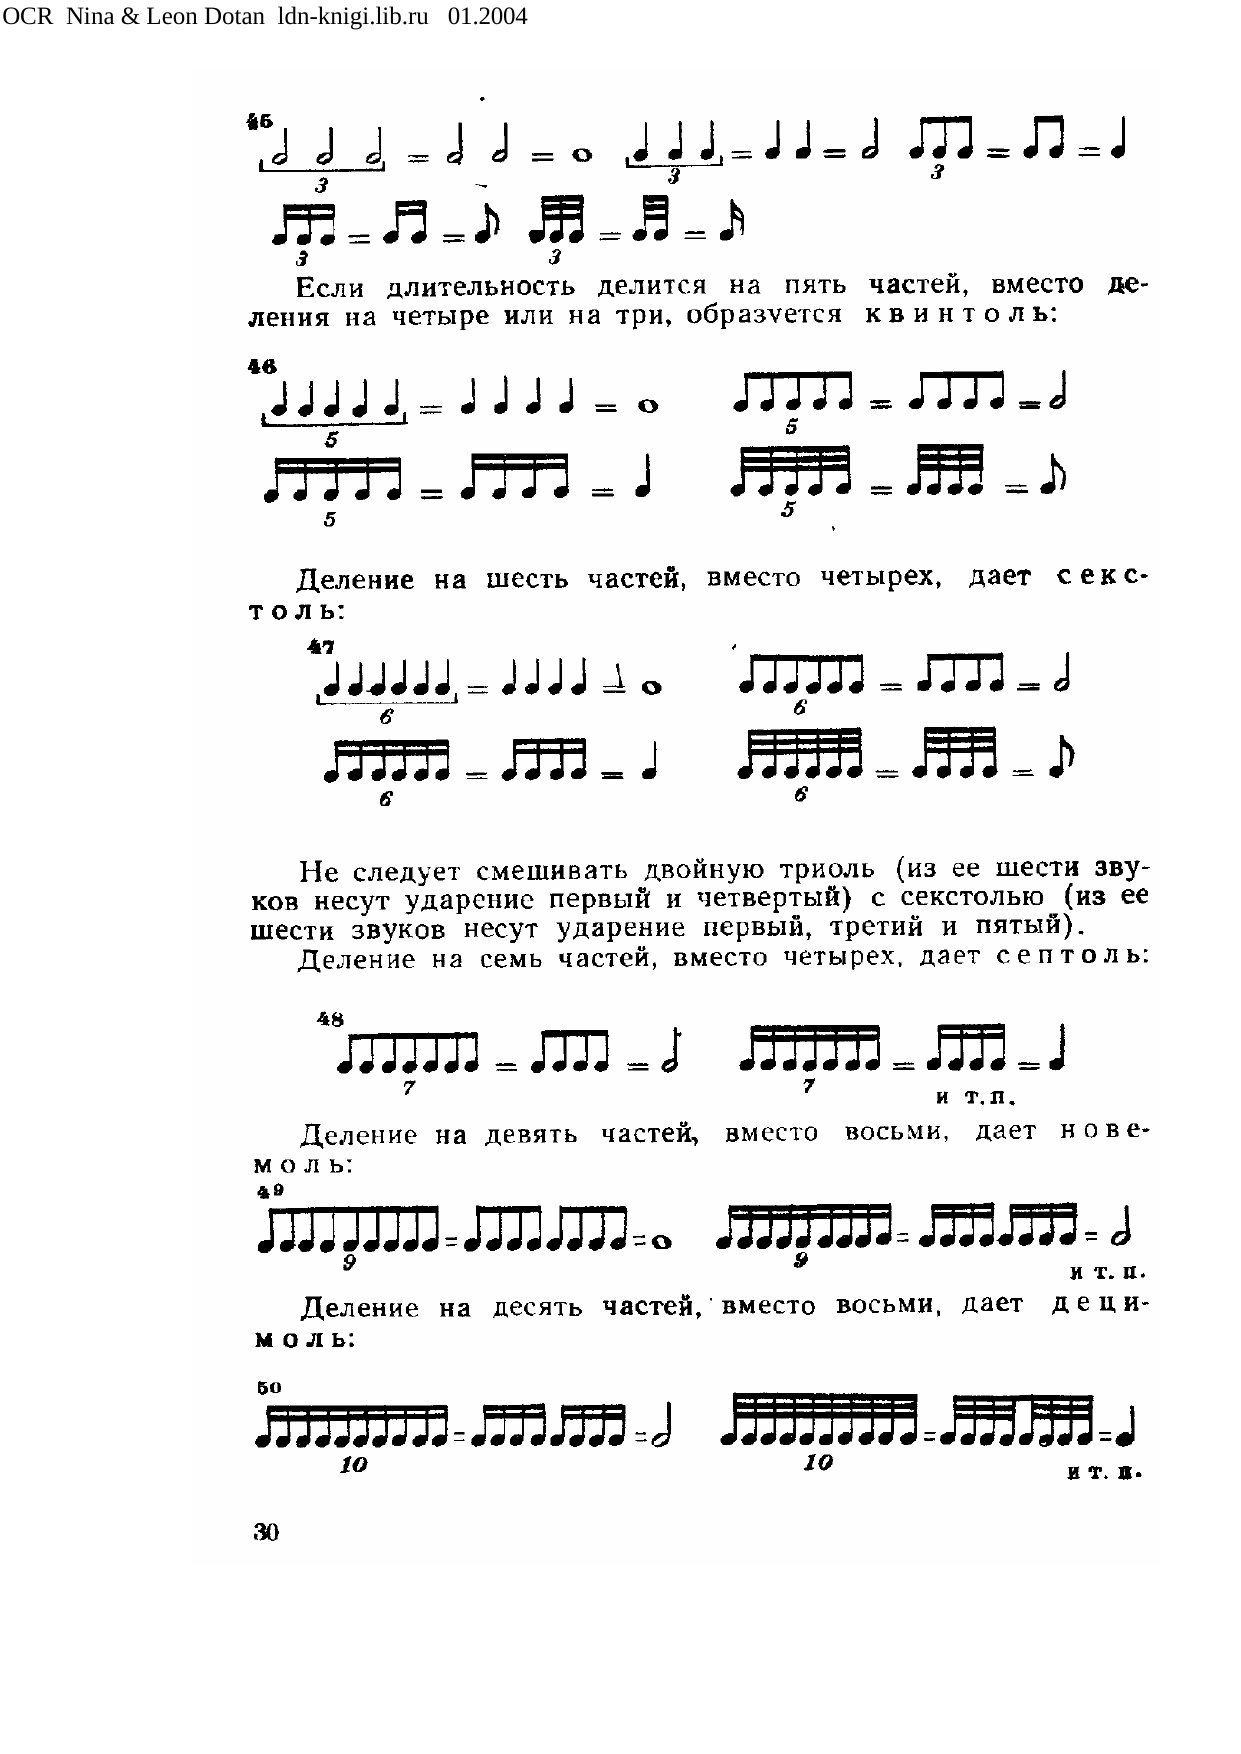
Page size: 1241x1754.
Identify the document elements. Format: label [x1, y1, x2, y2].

picture [192, 70, 1161, 1566]
